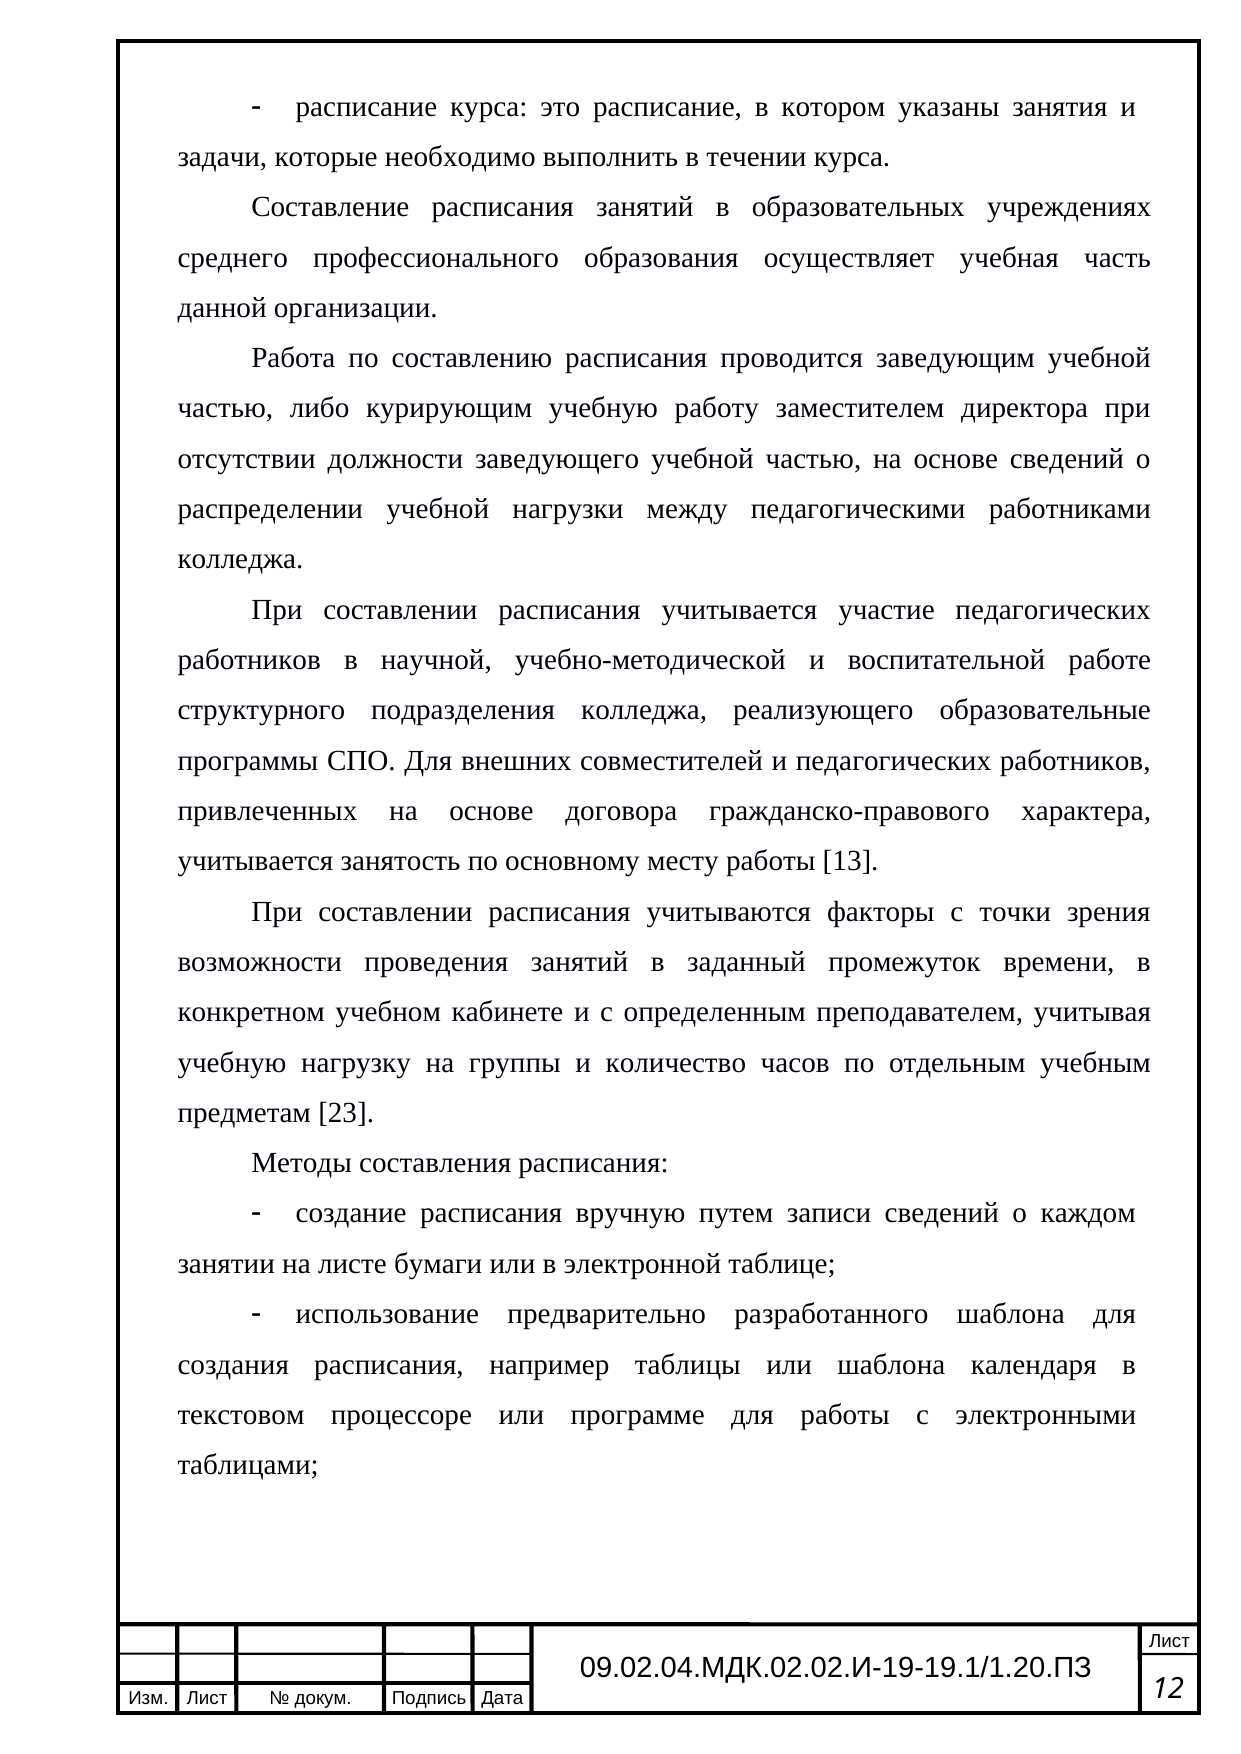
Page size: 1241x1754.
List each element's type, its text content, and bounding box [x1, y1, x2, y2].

list создание расписания вручную путем записи сведений о каждом занятии на листе бумаги или в электронной таблице; [177, 1196, 1137, 1279]
text Методы составления расписания: [177, 1145, 1152, 1179]
list расписание курса: это расписание, в котором указаны занятия и задачи, которые необходимо выполнить в течении курса. [177, 89, 1137, 173]
text Составление расписания занятий в образовательных учреждениях среднего профессионального образования осуществляет учебная часть данной организации. [177, 189, 1152, 323]
text При составлении расписания учитываются факторы с точки зрения возможности проведения занятий в заданный промежуток времени, в конкретном учебном кабинете и с определенным преподавателем, учитывая учебную нагрузку на группы и количество часов по отдельным учебным предметам [23]. [177, 894, 1152, 1128]
list использование предварительно разработанного шаблона для создания расписания, например таблицы или шаблона календаря в текстовом процессоре или программе для работы с электронными таблицами; [177, 1296, 1137, 1481]
text При составлении расписания учитывается участие педагогических работников в научной, учебно-методической и воспитательной работе структурного подразделения колледжа, реализующего образовательные программы СПО. Для внешних совместителей и педагогических работников, привлеченных на основе договора гражданско-правового характера, учитывается занятость по основному месту работы [13]. [177, 592, 1152, 877]
text Работа по составлению расписания проводится заведующим учебной частью, либо курирующим учебную работу заместителем директора при отсутствии должности заведующего учебной частью, на основе сведений о распределении учебной нагрузки между педагогическими работниками колледжа. [177, 340, 1152, 575]
